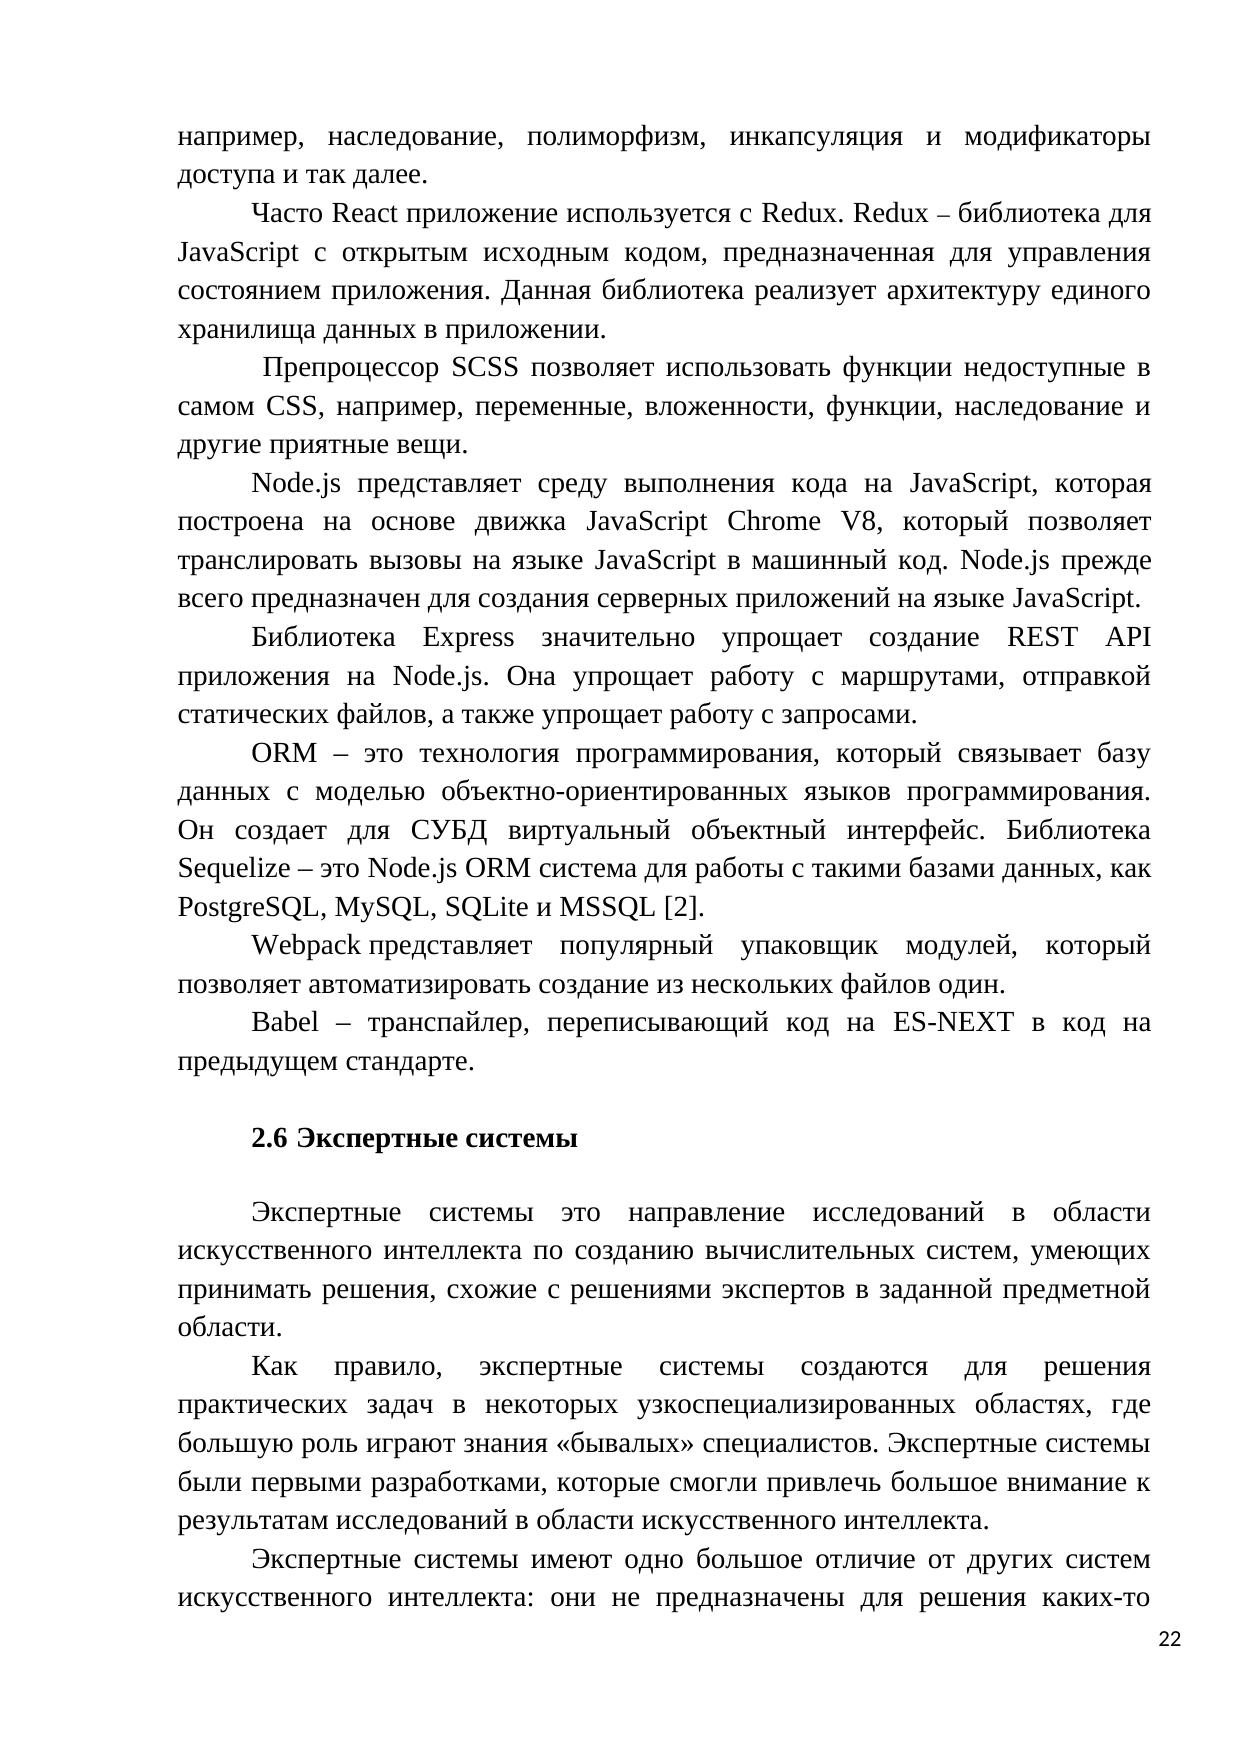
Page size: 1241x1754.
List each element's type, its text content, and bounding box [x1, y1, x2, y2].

text Babel – транспайлер, переписывающий код на ES-NEXT в код на предыдущем стандарте. [177, 1004, 1152, 1077]
text Как правило, экспертные системы создаются для решения практических задач в некоторых узкоспециализированных областях, где большую роль играют знания «бывалых» специалистов. Экспертные системы были первыми разработками, которые смогли привлечь большое внимание к результатам исследований в области искусственного интеллекта. [177, 1348, 1152, 1536]
text Экспертные системы это направление исследований в области искусственного интеллекта по созданию вычислительных систем, умеющих принимать решения, схожие с решениями экспертов в заданной предметной области. [177, 1194, 1152, 1343]
text Webpack представляет популярный упаковщик модулей, который позволяет автоматизировать создание из нескольких файлов один. [177, 927, 1152, 999]
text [177, 1541, 1152, 1613]
text Часто React приложение используется с Redux. Redux – библиотека для JavaScript с открытым исходным кодом, предназначенная для управления состоянием приложения. Данная библиотека реализует архитектуру единого хранилища данных в приложении. [177, 195, 1152, 344]
text Библиотека Express значительно упрощает создание REST API приложения на Node.js. Она упрощает работу с маршрутами, отправкой статических файлов, а также упрощает работу с запросами. [177, 619, 1152, 730]
text Node.js представляет среду выполнения кода на JavaScript, которая построена на основе движка JavaScript Chrome V8, который позволяет транслировать вызовы на языке JavaScript в машинный код. Node.js прежде всего предназначен для создания серверных приложений на языке JavaScript. [177, 465, 1152, 614]
text Препроцессор SCSS позволяет использовать функции недоступные в самом CSS, например, переменные, вложенности, функции, наследование и другие приятные вещи. [177, 349, 1152, 460]
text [177, 118, 1152, 190]
text ORM – это технология программирования, который связывает базу данных с моделью объектно-ориентированных языков программирования. Он создает для СУБД виртуальный объектный интерфейс. Библиотека Sequelize – это Node.js ORM система для работы с такими базами данных, как PostgreSQL, MySQL, SQLite и MSSQL [2]. [177, 735, 1152, 922]
list Экспертные системы [251, 1120, 1152, 1154]
